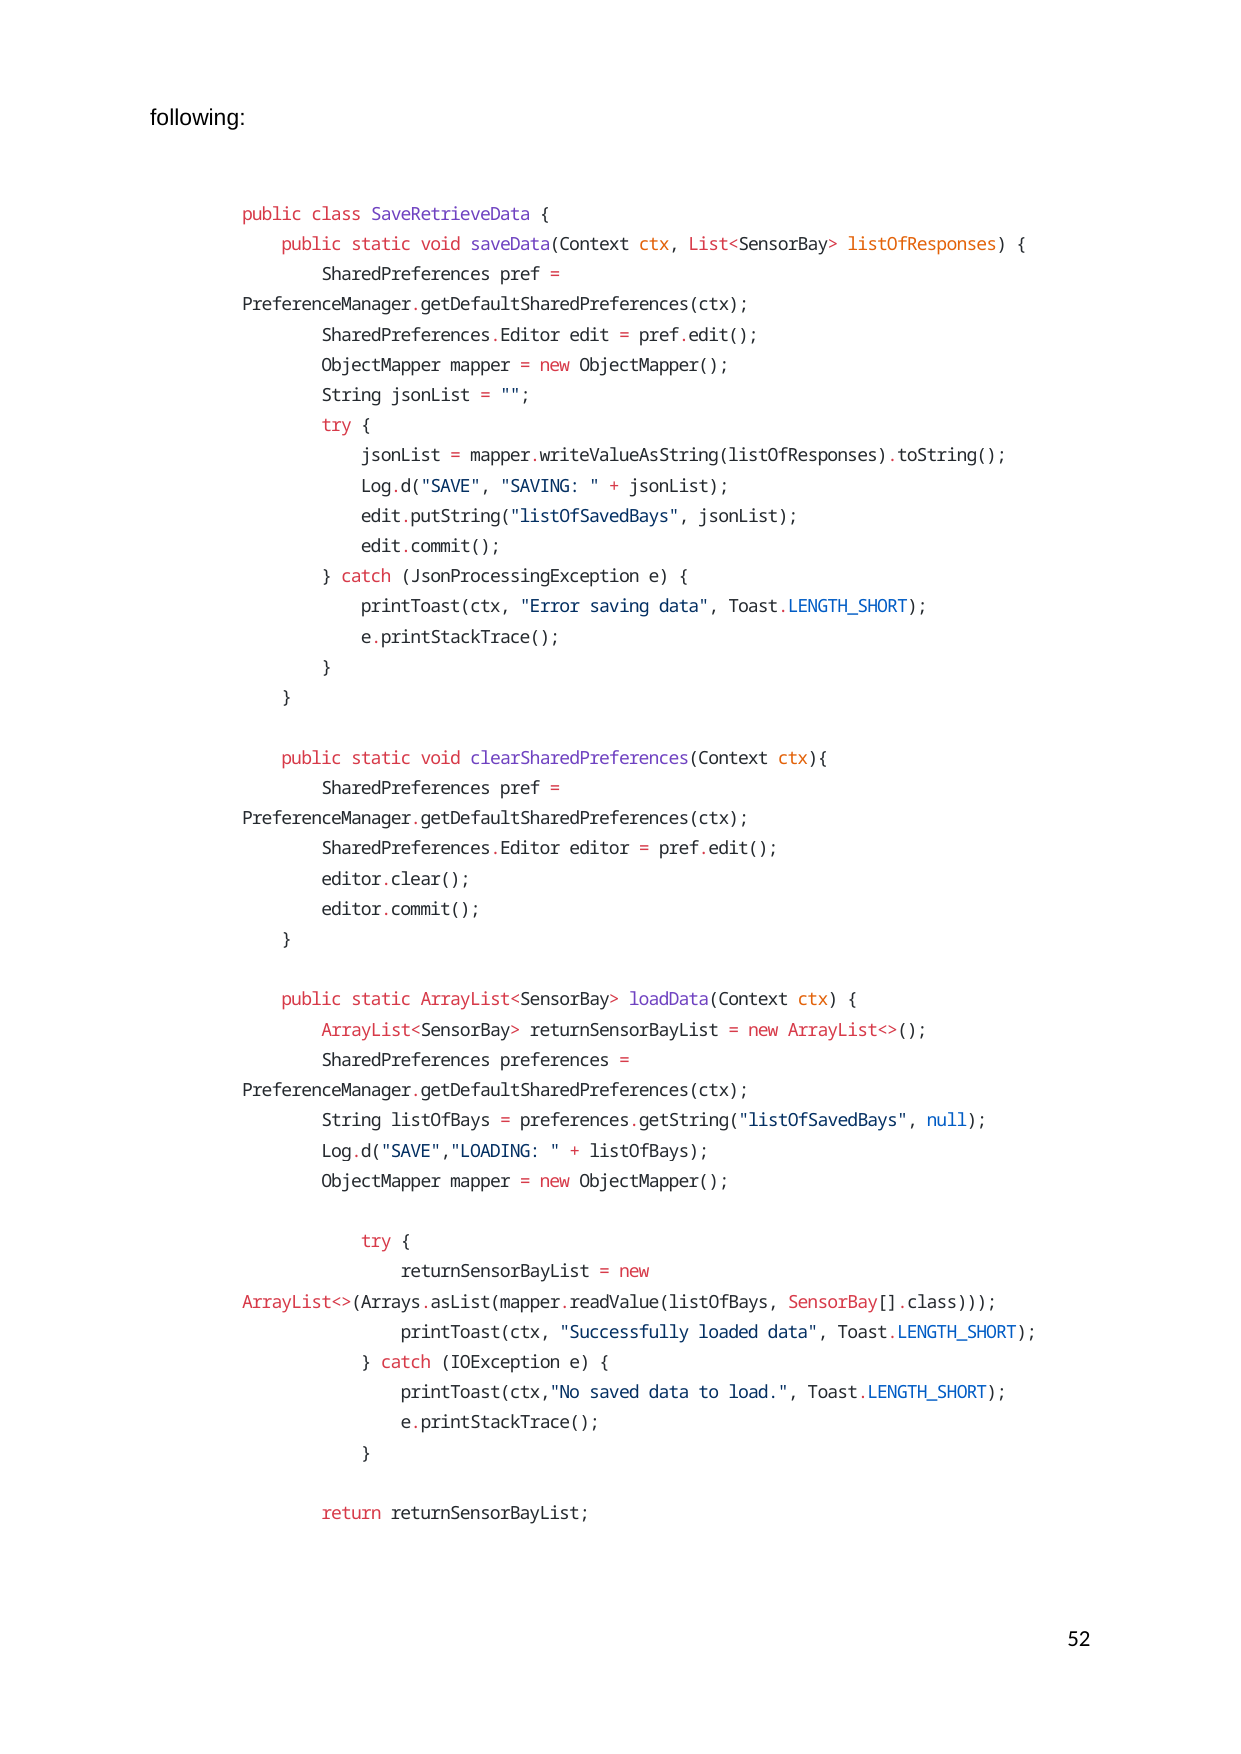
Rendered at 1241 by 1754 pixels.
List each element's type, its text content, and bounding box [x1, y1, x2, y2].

text The way this project uses SharedPreferences is by essentially acquiring a list containing parking bay objects and then converts the whole list into a JSON string. This JSON string is then saved as the value of the key-value pair in SharedPreferences. As per the android life cycle, the onCreate() method gets called first. It is in this method that it checks if there is a SharedPrefences available with the key ‘listOfSavedBays’. If the key exists, then it fetches the value and converts the JSON string to an ArrayList containing the parking bay objects. This is done through the use of the library ‘jackson’ – a widely used library in the IT industry catering for JSON to Java conversions. Implementation of this can be seen from the following: [150, 103, 1090, 1524]
